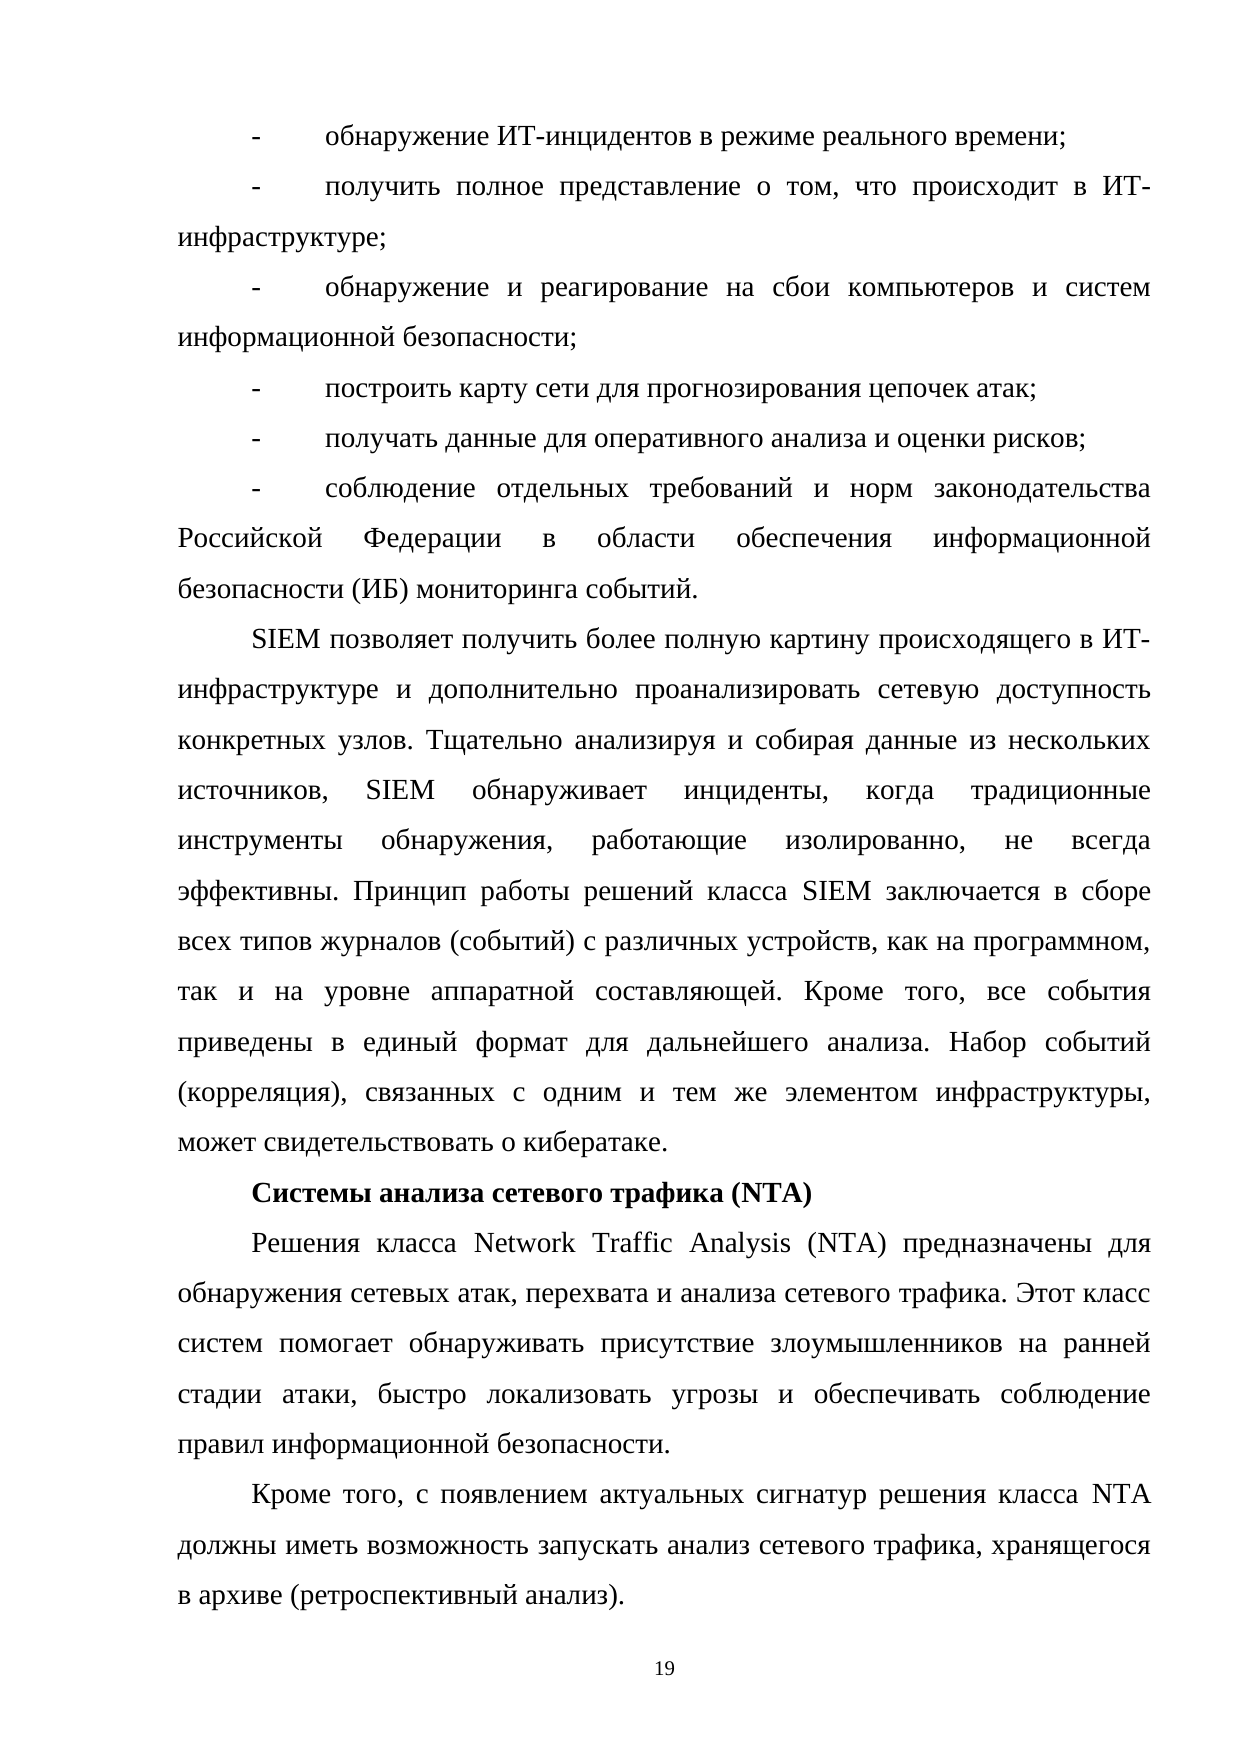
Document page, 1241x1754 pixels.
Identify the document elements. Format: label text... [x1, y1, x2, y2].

list соблюдение отдельных требований и норм законодательства Российской Федерации в области обеспечения информационной безопасности (ИБ) мониторинга событий. [177, 470, 1152, 604]
list получать данные для оперативного анализа и оценки рисков; [177, 420, 1152, 453]
list обнаружение ИТ-инцидентов в режиме реального времени; [177, 118, 1152, 152]
text Кроме того, с появлением актуальных сигнатур решения класса NTA должны иметь возможность запускать анализ сетевого трафика, хранящегося в архиве (ретроспективный анализ). [177, 1477, 1152, 1611]
text SIEM позволяет получить более полную картину происходящего в ИТ-инфраструктуре и дополнительно проанализировать сетевую доступность конкретных узлов. Тщательно анализируя и собирая данные из нескольких источников, SIEM обнаруживает инциденты, когда традиционные инструменты обнаружения, работающие изолированно, не всегда эффективны. Принцип работы решений класса SIEM заключается в сборе всех типов журналов (событий) с различных устройств, как на программном, так и на уровне аппаратной составляющей. Кроме того, все события приведены в единый формат для дальнейшего анализа. Набор событий (корреляция), связанных с одним и тем же элементом инфраструктуры, может свидетельствовать о кибератаке. [177, 621, 1152, 1158]
text Системы анализа сетевого трафика (NTA) [177, 1175, 1152, 1208]
list обнаружение и реагирование на сбои компьютеров и систем информационной безопасности; [177, 269, 1152, 353]
list построить карту сети для прогнозирования цепочек атак; [177, 370, 1152, 403]
text Решения класса Network Traffic Analysis (NTA) предназначены для обнаружения сетевых атак, перехвата и анализа сетевого трафика. Этот класс систем помогает обнаруживать присутствие злоумышленников на ранней стадии атаки, быстро локализовать угрозы и обеспечивать соблюдение правил информационной безопасности. [177, 1225, 1152, 1460]
list получить полное представление о том, что происходит в ИТ-инфраструктуре; [177, 168, 1152, 252]
